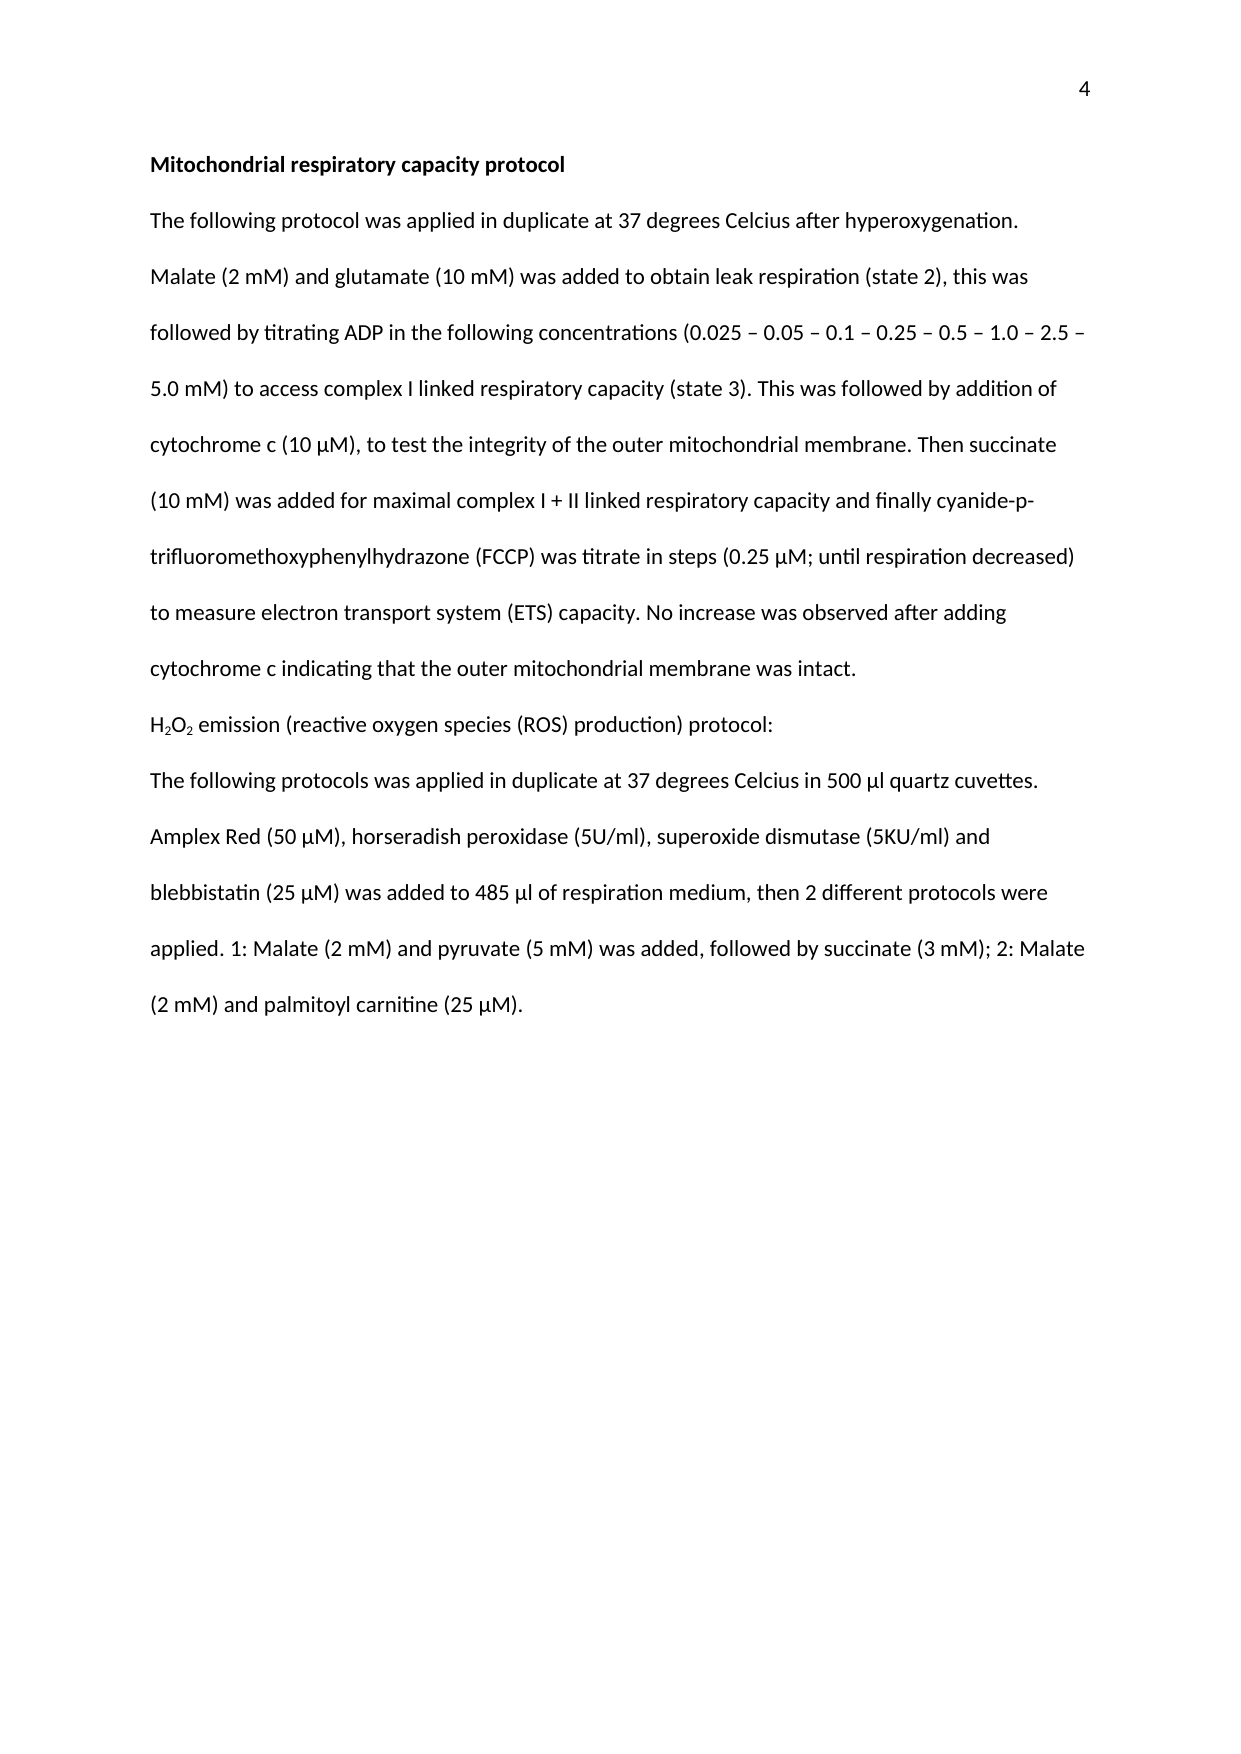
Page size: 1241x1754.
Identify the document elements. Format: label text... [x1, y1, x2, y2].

text The following protocol was applied in duplicate at 37 degrees Celcius after hyperoxygenation. Malate (2 mM) and glutamate (10 mM) was added to obtain leak respiration (state 2), this was followed by titrating ADP in the following concentrations (0.025 – 0.05 – 0.1 – 0.25 – 0.5 – 1.0 – 2.5 – 5.0 mM) to access complex I linked respiratory capacity (state 3). This was followed by addition of cytochrome c (10 µM), to test the integrity of the outer mitochondrial membrane. Then succinate (10 mM) was added for maximal complex I + II linked respiratory capacity and finally cyanide-p-trifluoromethoxyphenylhydrazone (FCCP) was titrate in steps (0.25 µM; until respiration decreased) to measure electron transport system (ETS) capacity. No increase was observed after adding cytochrome c indicating that the outer mitochondrial membrane was intact. [150, 206, 1090, 682]
text Mitochondrial respiratory capacity protocol [150, 150, 1090, 178]
text H2O2 emission (reactive oxygen species (ROS) production) protocol: [150, 710, 1090, 738]
text The following protocols was applied in duplicate at 37 degrees Celcius in 500 µl quartz cuvettes. Amplex Red (50 µM), horseradish peroxidase (5U/ml), superoxide dismutase (5KU/ml) and blebbistatin (25 µM) was added to 485 µl of respiration medium, then 2 different protocols were applied. 1: Malate (2 mM) and pyruvate (5 mM) was added, followed by succinate (3 mM); 2: Malate (2 mM) and palmitoyl carnitine (25 µM). [150, 766, 1090, 1019]
